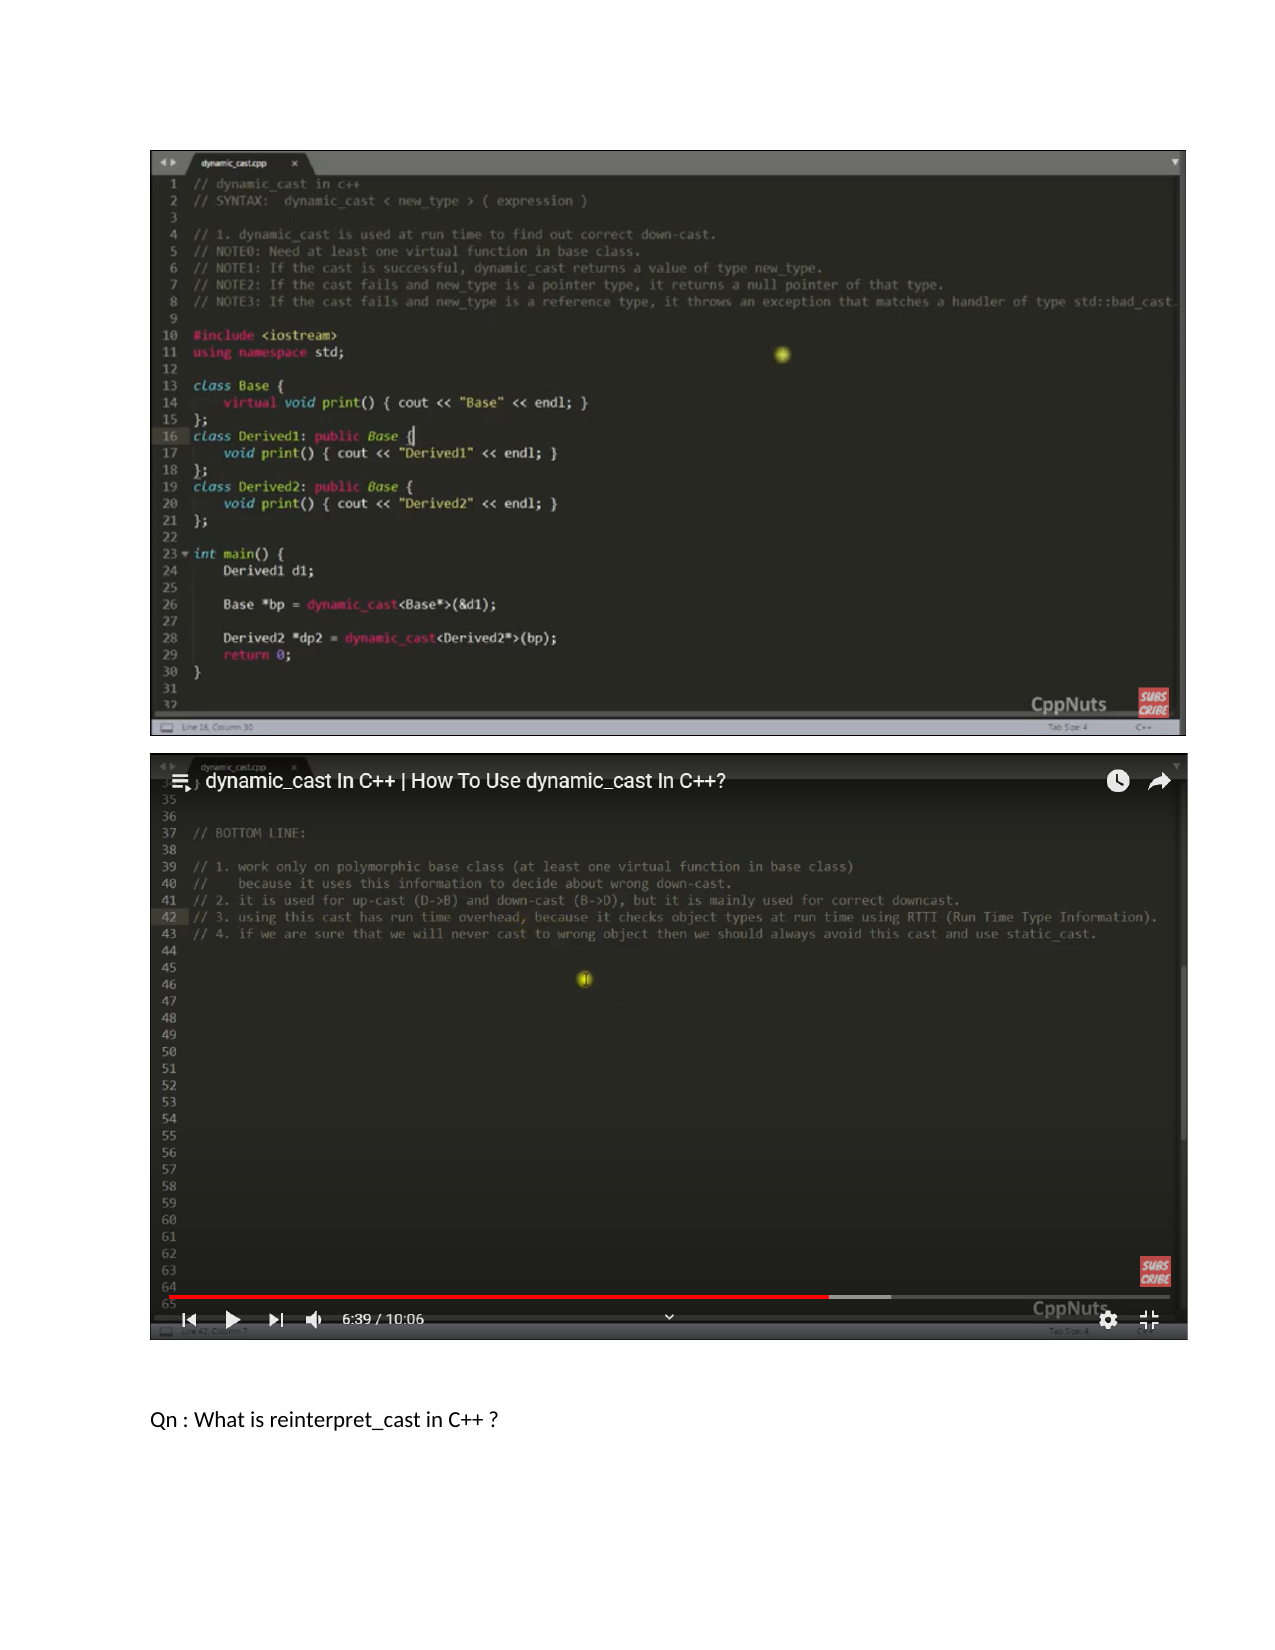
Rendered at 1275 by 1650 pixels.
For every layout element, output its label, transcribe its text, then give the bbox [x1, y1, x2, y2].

text Qn : What is reinterpret_cast in C++ ? [150, 1406, 1125, 1434]
picture [150, 150, 1186, 736]
picture [150, 753, 1188, 1340]
